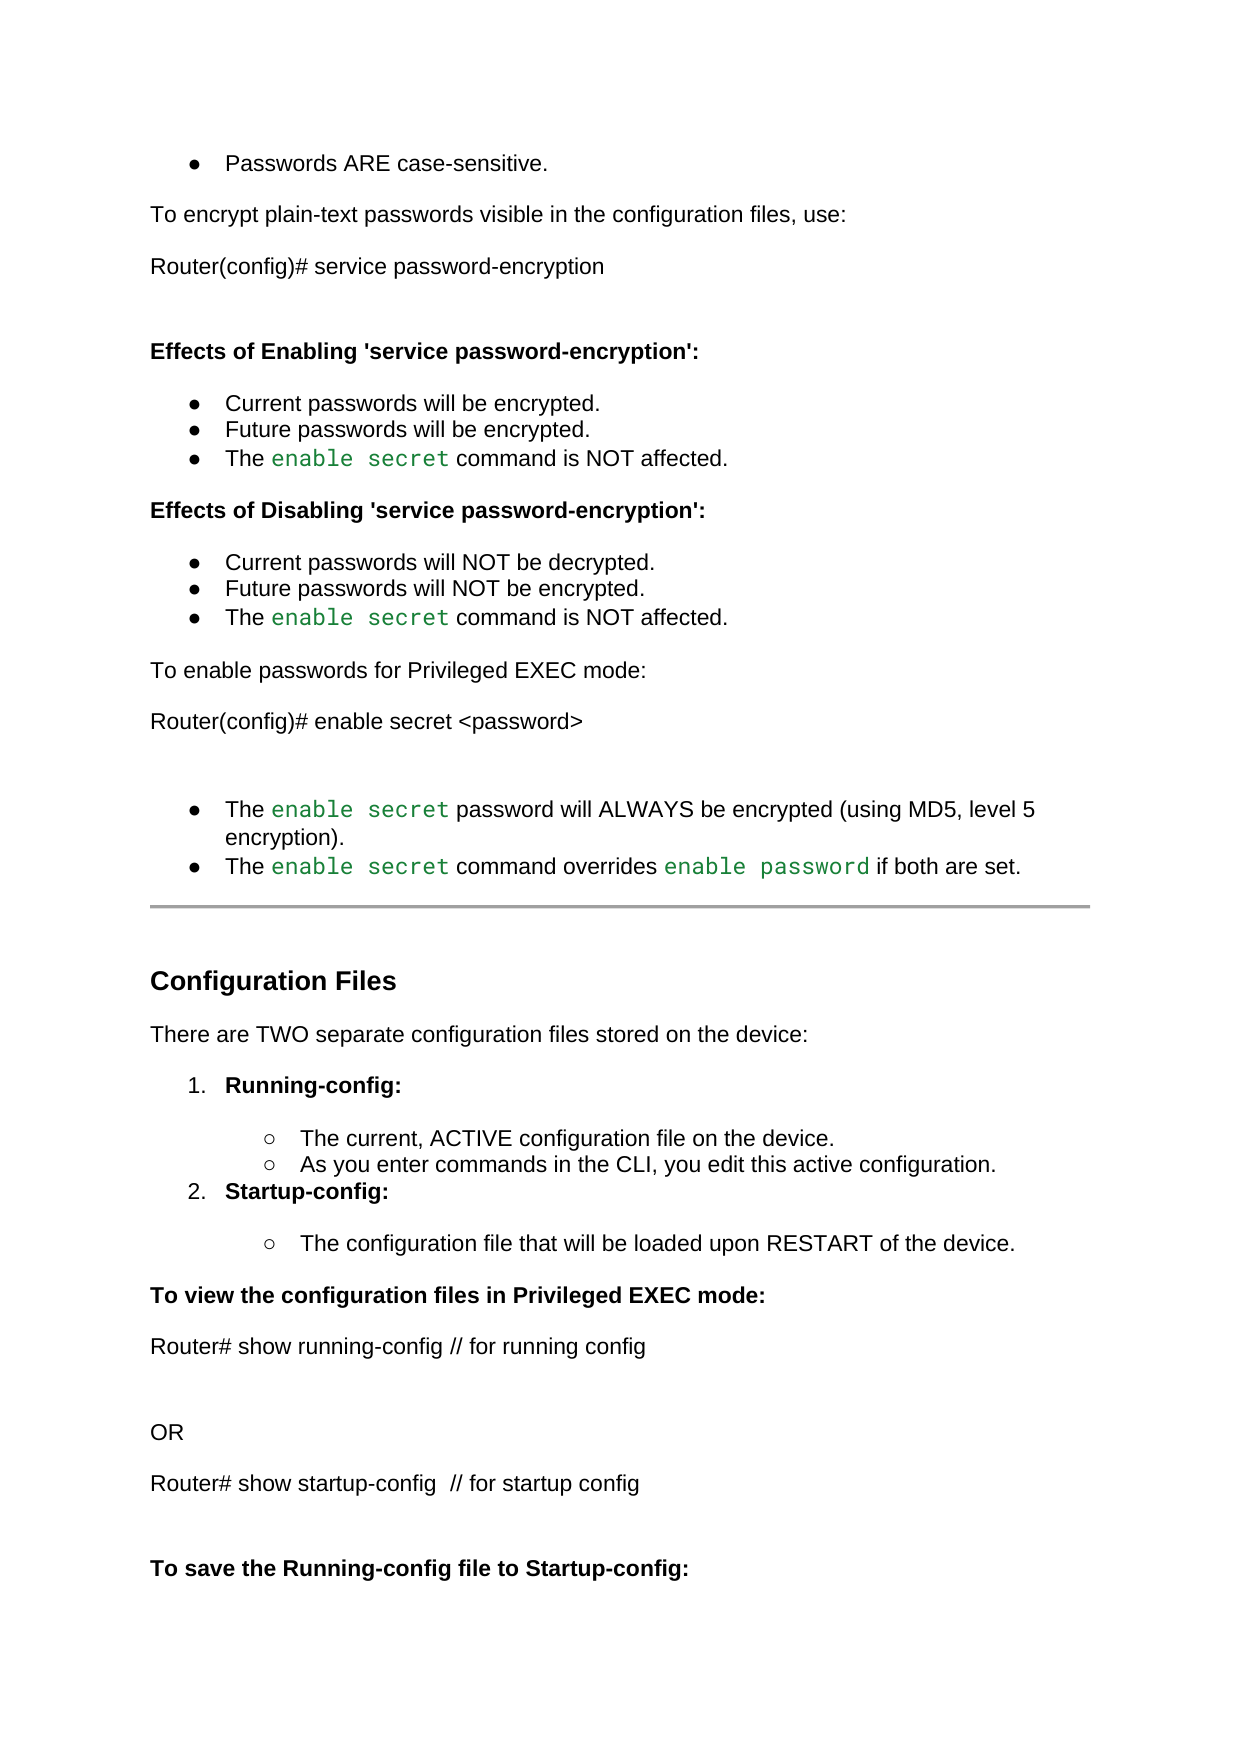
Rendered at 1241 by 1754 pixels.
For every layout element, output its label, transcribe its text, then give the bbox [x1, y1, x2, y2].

list Current passwords will be encrypted. [187, 389, 1090, 416]
list The configuration file that will be loaded upon RESTART of the device. [262, 1230, 1090, 1257]
list Passwords ARE case-sensitive. [187, 150, 1090, 176]
list Startup-config: [187, 1178, 1090, 1230]
list The enable secret password will ALWAYS be encrypted (using MD5, level 5 encryption). [187, 793, 1090, 850]
text Effects of Enabling 'service password-encryption': [150, 338, 1090, 364]
list The enable secret command is NOT affected. [187, 442, 1090, 472]
text Router(config)# enable secret <password> [150, 708, 1090, 734]
text There are TWO separate configuration files stored on the device: [150, 1021, 1090, 1047]
text Router# show running-config // for running config [150, 1333, 1090, 1359]
list The current, ACTIVE configuration file on the device. [262, 1125, 1090, 1151]
text To save the Running-config file to Startup-config: [150, 1555, 1090, 1582]
text Router# show startup-config // for startup config [150, 1470, 1090, 1496]
list Future passwords will be encrypted. [187, 416, 1090, 442]
list Current passwords will NOT be decrypted. [187, 549, 1090, 575]
text To encrypt plain-text passwords visible in the configuration files, use: [150, 201, 1090, 228]
subtitle Configuration Files [150, 964, 1090, 996]
list Running-config: [187, 1072, 1090, 1125]
text Effects of Disabling 'service password-encryption': [150, 497, 1090, 524]
list As you enter commands in the CLI, you edit this active configuration. [262, 1151, 1090, 1178]
text To enable passwords for Privileged EXEC mode: [150, 657, 1090, 683]
list Future passwords will NOT be encrypted. [187, 575, 1090, 601]
text Router(config)# service password-encryption [150, 253, 1090, 279]
list The enable secret command overrides enable password if both are set. [187, 850, 1090, 880]
list The enable secret command is NOT affected. [187, 601, 1090, 632]
text OR [150, 1418, 1090, 1445]
text To view the configuration files in Privileged EXEC mode: [150, 1282, 1090, 1308]
